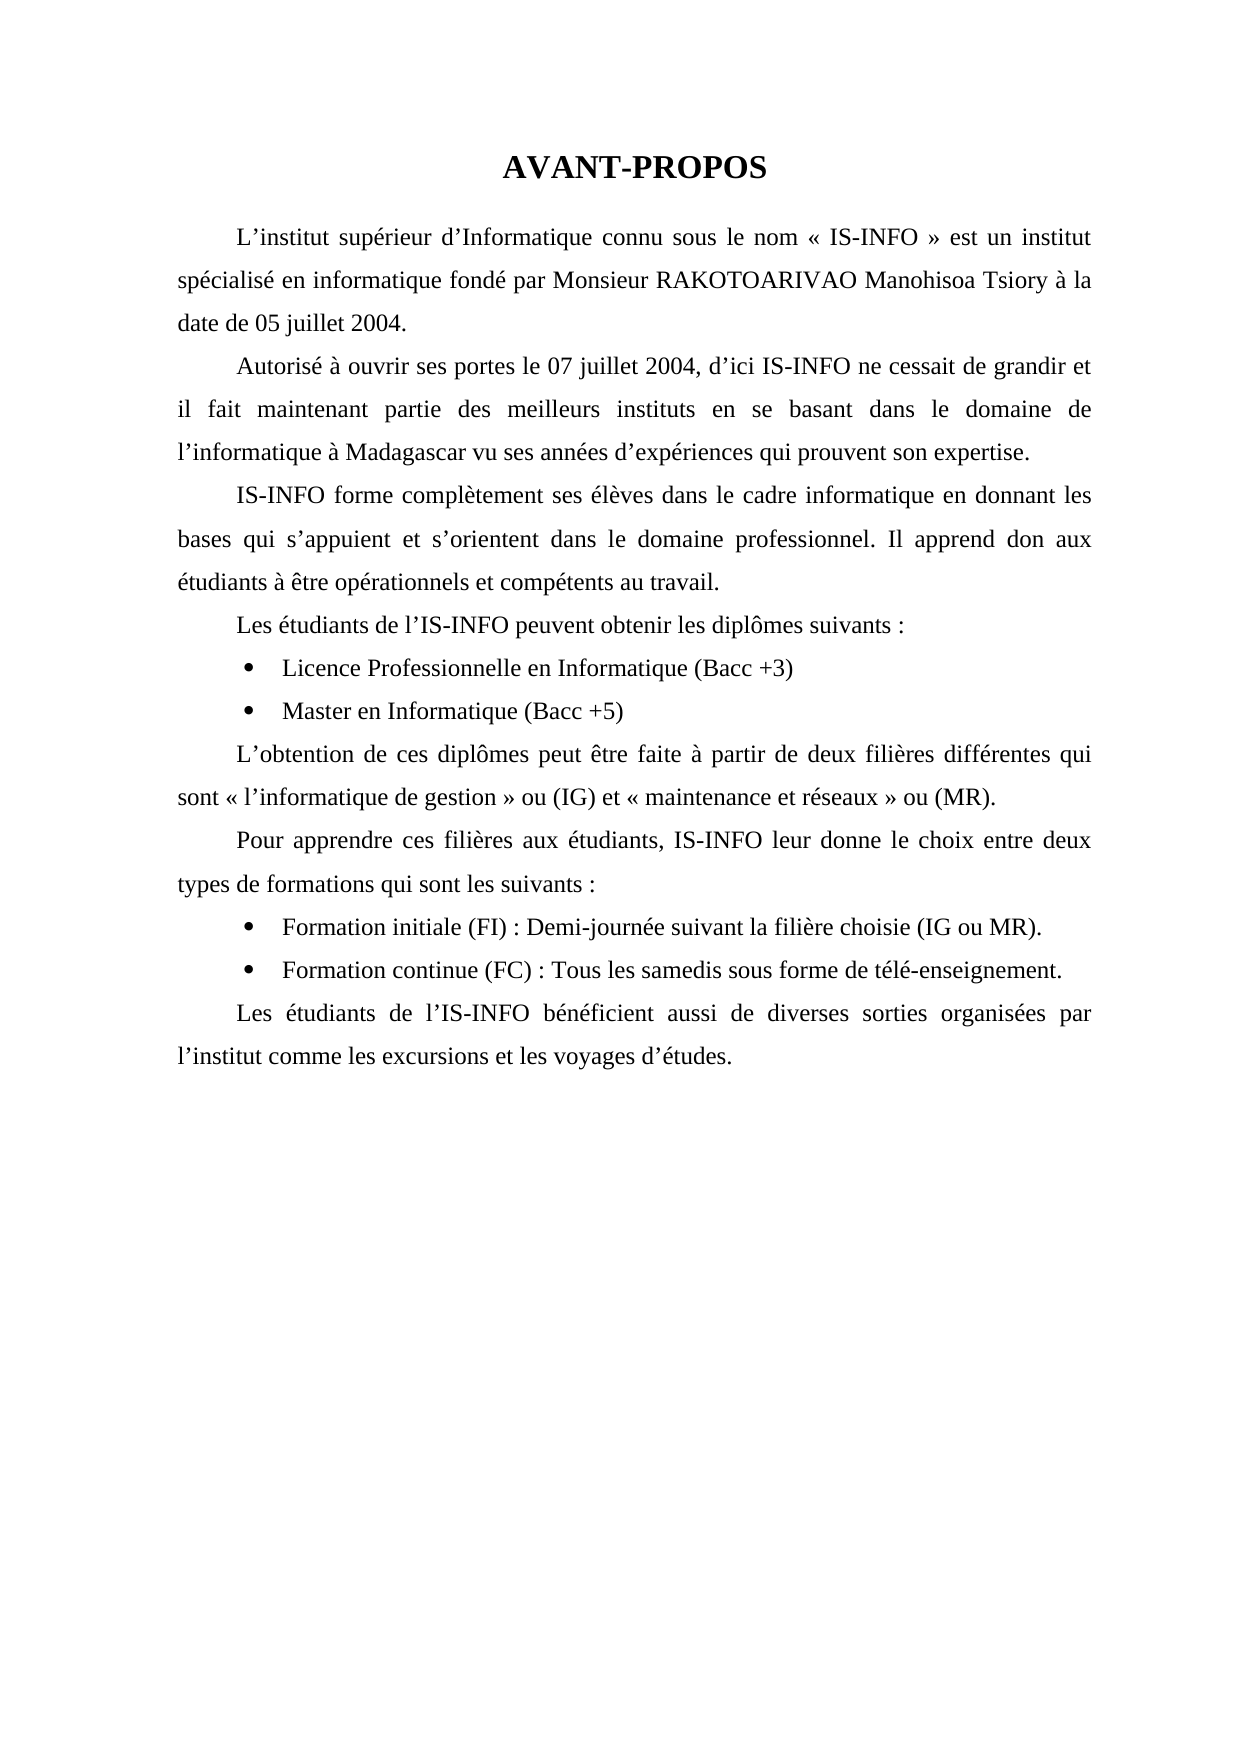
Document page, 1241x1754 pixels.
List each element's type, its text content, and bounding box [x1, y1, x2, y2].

text Les étudiants de l’IS-INFO peuvent obtenir les diplômes suivants : [177, 610, 1092, 639]
list Licence Professionnelle en Informatique (Bacc +3) [244, 653, 1092, 682]
text L’obtention de ces diplômes peut être faite à partir de deux filières différentes qui sont « l’informatique de gestion » ou (IG) et « maintenance et réseaux » ou (MR). [177, 739, 1092, 811]
list Formation continue (FC) : Tous les samedis sous forme de télé-enseignement. [244, 955, 1092, 984]
text Autorisé à ouvrir ses portes le 07 juillet 2004, d’ici IS-INFO ne cessait de grandir et il fait maintenant partie des meilleurs instituts en se basant dans le domaine de l’informatique à Madagascar vu ses années d’expériences qui prouvent son expertise. [177, 351, 1092, 466]
text AVANT-PROPOS [177, 148, 1092, 186]
text L’institut supérieur d’Informatique connu sous le nom « IS-INFO » est un institut spécialisé en informatique fondé par Monsieur RAKOTOARIVAO Manohisoa Tsiory à la date de 05 juillet 2004. [177, 222, 1092, 337]
list Master en Informatique (Bacc +5) [244, 696, 1092, 725]
text Pour apprendre ces filières aux étudiants, IS-INFO leur donne le choix entre deux types de formations qui sont les suivants : [177, 826, 1092, 897]
list Formation initiale (FI) : Demi-journée suivant la filière choisie (IG ou MR). [244, 912, 1092, 941]
text IS-INFO forme complètement ses élèves dans le cadre informatique en donnant les bases qui s’appuient et s’orientent dans le domaine professionnel. Il apprend don aux étudiants à être opérationnels et compétents au travail. [177, 481, 1092, 596]
text Les étudiants de l’IS-INFO bénéficient aussi de diverses sorties organisées par l’institut comme les excursions et les voyages d’études. [177, 998, 1092, 1070]
